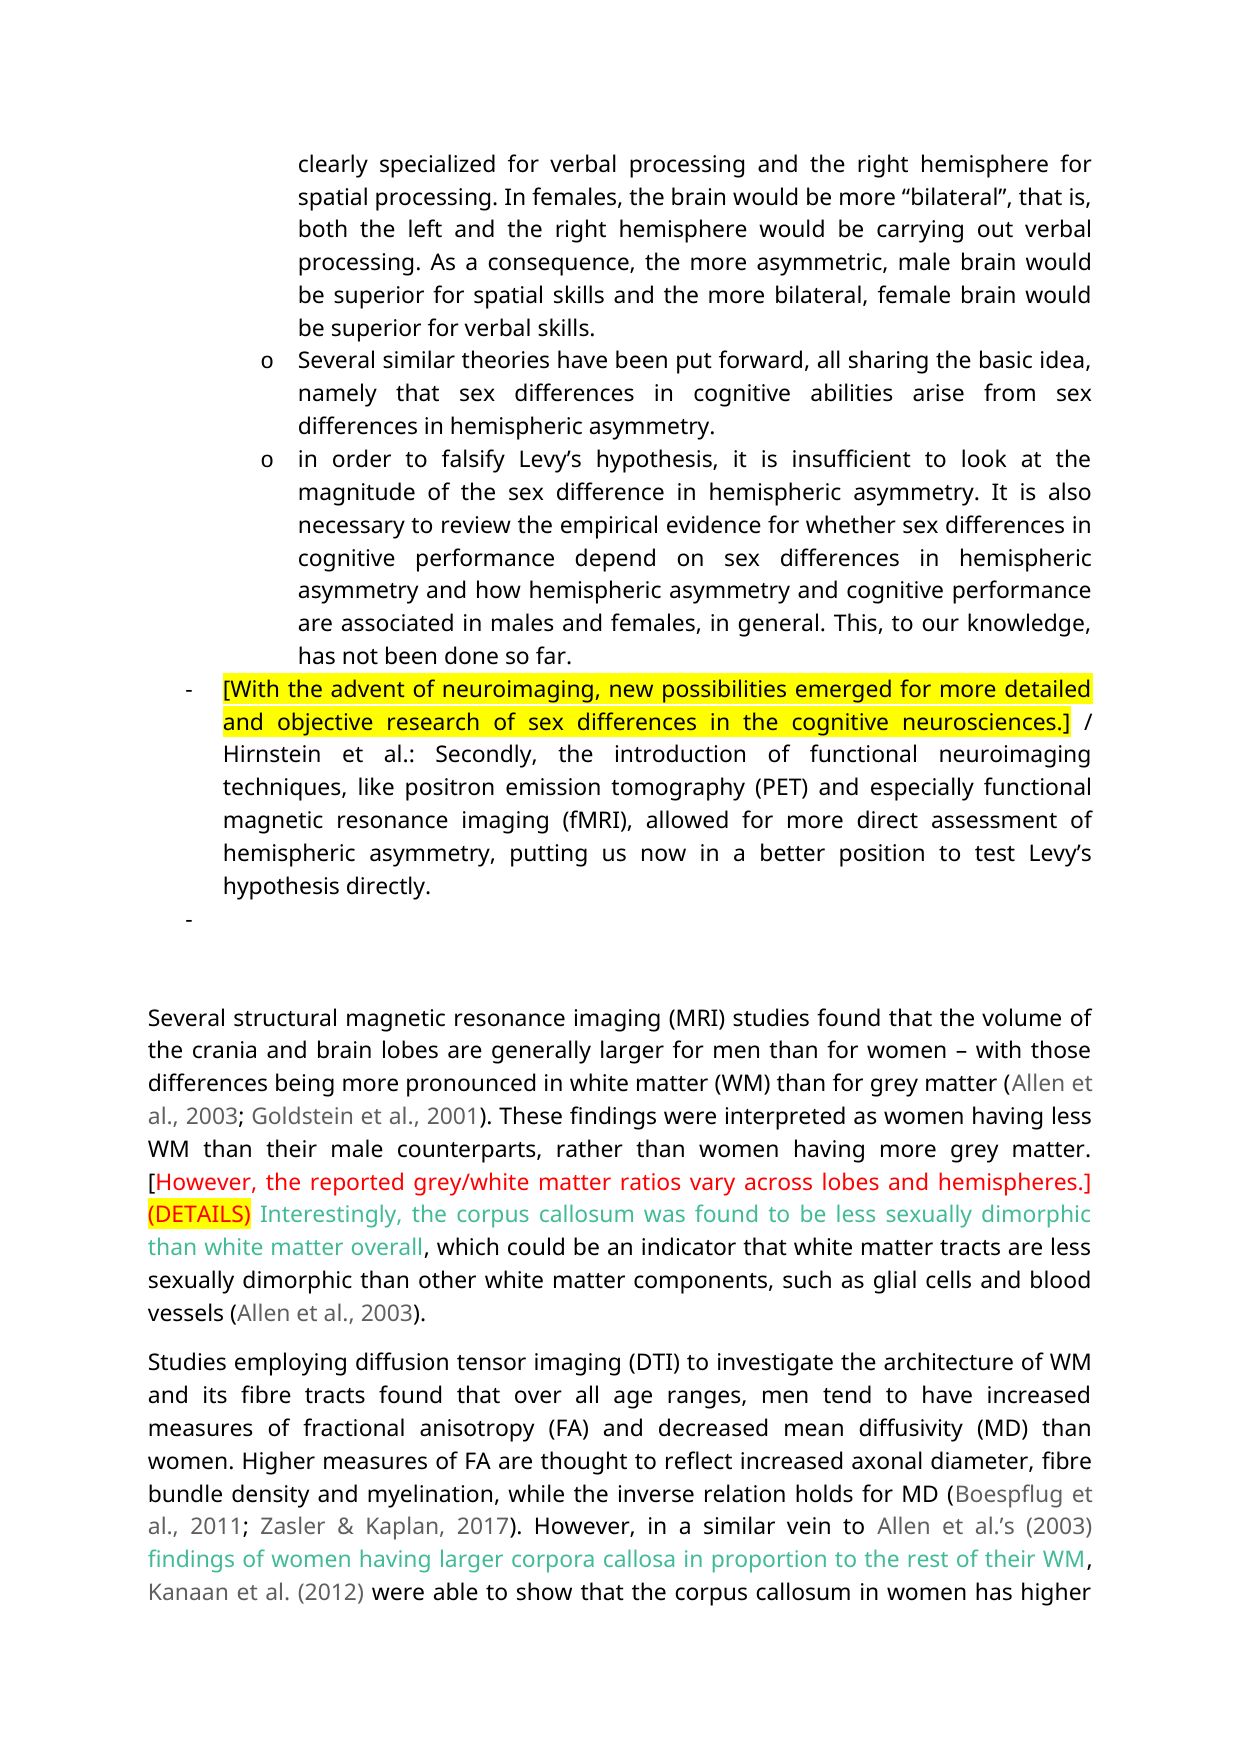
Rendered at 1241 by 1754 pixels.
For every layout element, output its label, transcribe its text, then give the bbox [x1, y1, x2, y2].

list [260, 148, 1093, 343]
list Several similar theories have been put forward, all sharing the basic idea, namely that sex differences in cognitive abilities arise from sex differences in hemispheric asymmetry. [260, 344, 1093, 441]
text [148, 1346, 1093, 1607]
text Several structural magnetic resonance imaging (MRI) studies found that the volume of the crania and brain lobes are generally larger for men than for women – with those differences being more pronounced in white matter (WM) than for grey matter (Allen et al., 2003; Goldstein et al., 2001). These findings were interpreted as women having less WM than their male counterparts, rather than women having more grey matter. [However, the reported grey/white matter ratios vary across lobes and hemispheres.] (DETAILS) Interestingly, the corpus callosum was found to be less sexually dimorphic than white matter overall, which could be an indicator that white matter tracts are less sexually dimorphic than other white matter components, such as glial cells and blood vessels (Allen et al., 2003). [148, 1001, 1093, 1328]
list in order to falsify Levy’s hypothesis, it is insufficient to look at the magnitude of the sex difference in hemispheric asymmetry. It is also necessary to review the empirical evidence for whether sex differences in cognitive performance depend on sex differences in hemispheric asymmetry and how hemispheric asymmetry and cognitive performance are associated in males and females, in general. This, to our knowledge, has not been done so far. [260, 443, 1093, 671]
list [With the advent of neuroimaging, new possibilities emerged for more detailed and objective research of sex differences in the cognitive neurosciences.] / Hirnstein et al.: Secondly, the introduction of functional neuroimaging techniques, like positron emission tomography (PET) and especially functional magnetic resonance imaging (fMRI), allowed for more direct assessment of hemispheric asymmetry, putting us now in a better position to test Levy’s hypothesis directly. [185, 673, 1093, 901]
